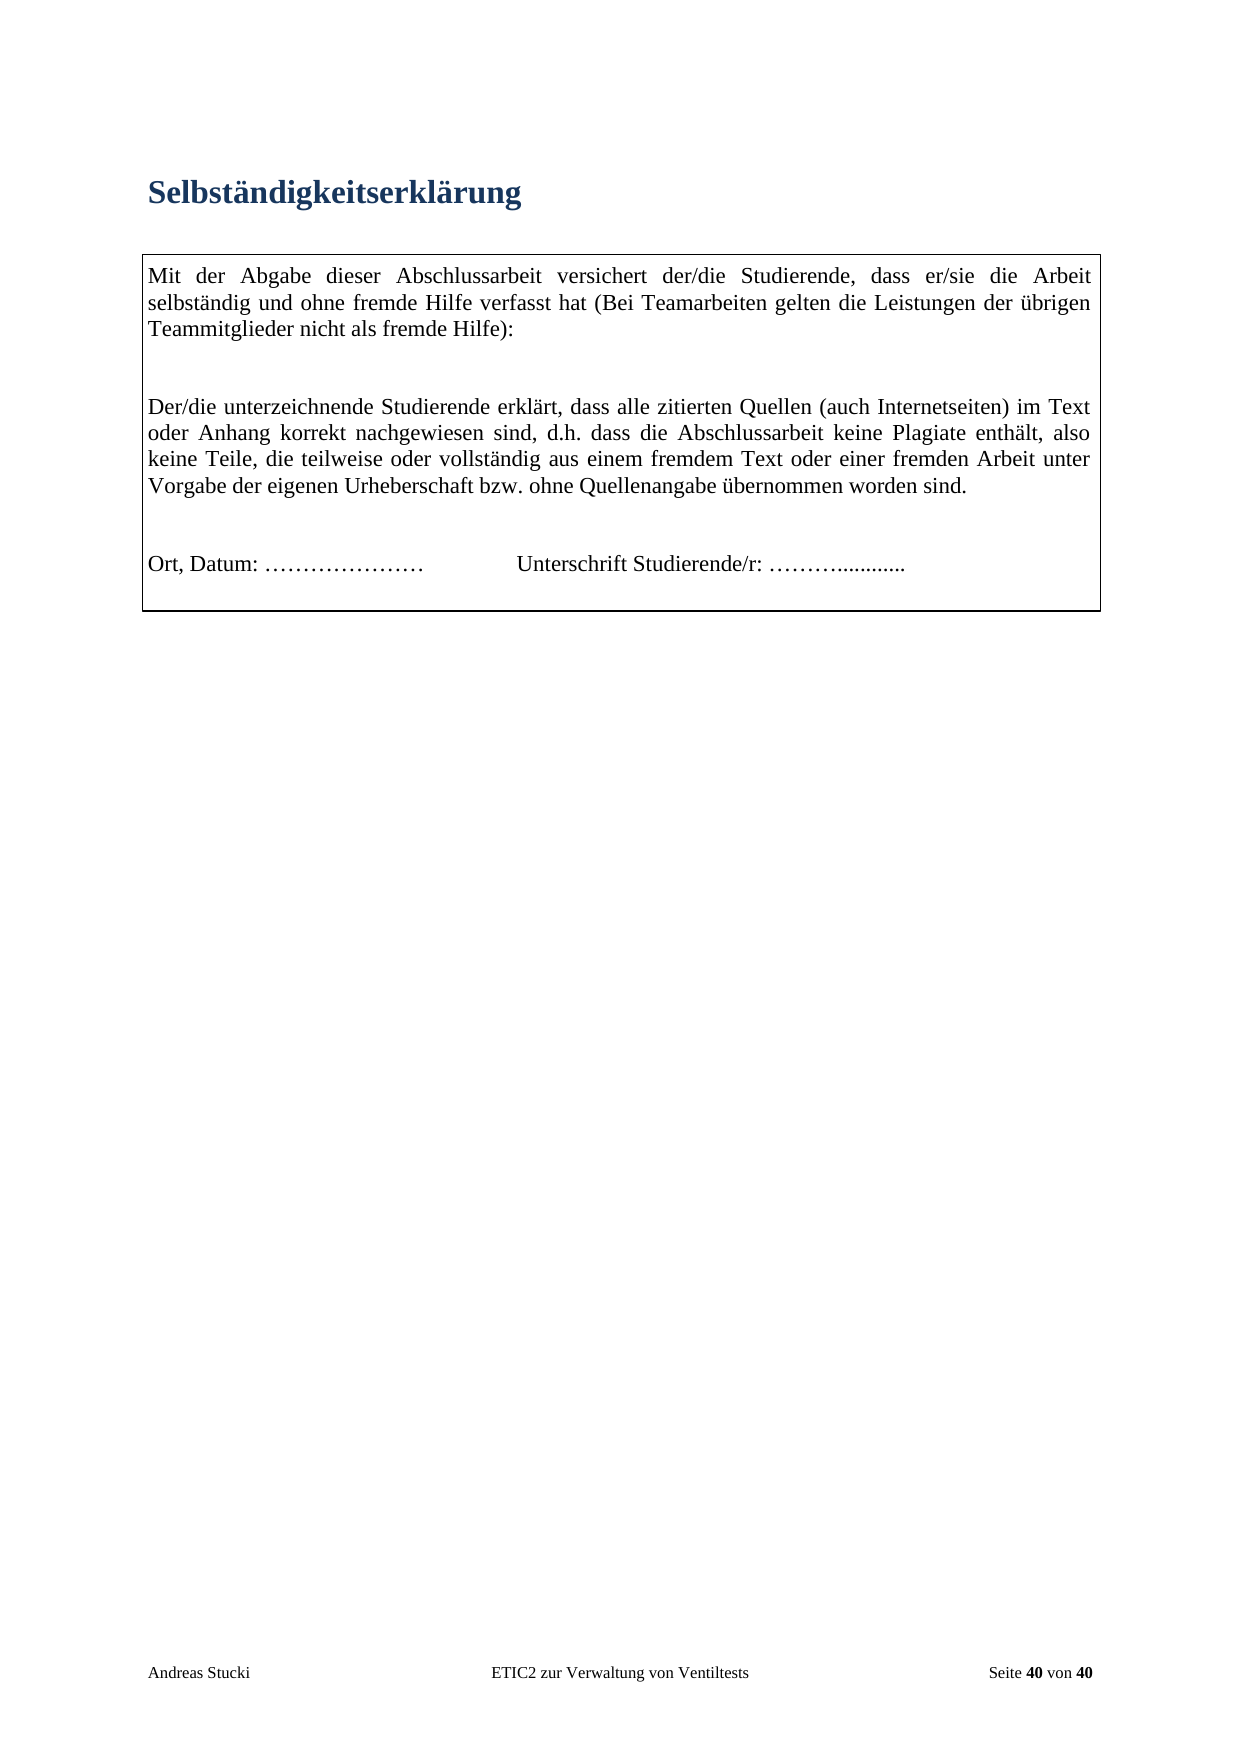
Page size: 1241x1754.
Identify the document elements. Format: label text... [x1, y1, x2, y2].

text Der/die unterzeichnende Studierende erklärt, dass alle zitierten Quellen (auch Internetseiten) im Text oder Anhang korrekt nachgewiesen sind, d.h. dass die Abschlussarbeit keine Plagiate enthält, also keine Teile, die teilweise oder vollständig aus einem fremdem Text oder einer fremden Arbeit unter Vorgabe der eigenen Urheberschaft bzw. ohne Quellenangabe übernommen worden sind. [148, 393, 1092, 498]
text Mit der Abgabe dieser Abschlussarbeit versichert der/die Studierende, dass er/sie die Arbeit selbständig und ohne fremde Hilfe verfasst hat (Bei Teamarbeiten gelten die Leistungen der übrigen Teammitglieder nicht als fremde Hilfe): [148, 262, 1092, 341]
text Ort, Datum: ………………… Unterschrift Studierende/r: ………............ [148, 549, 1092, 576]
subtitle Selbständigkeitserklärung [148, 173, 1092, 211]
